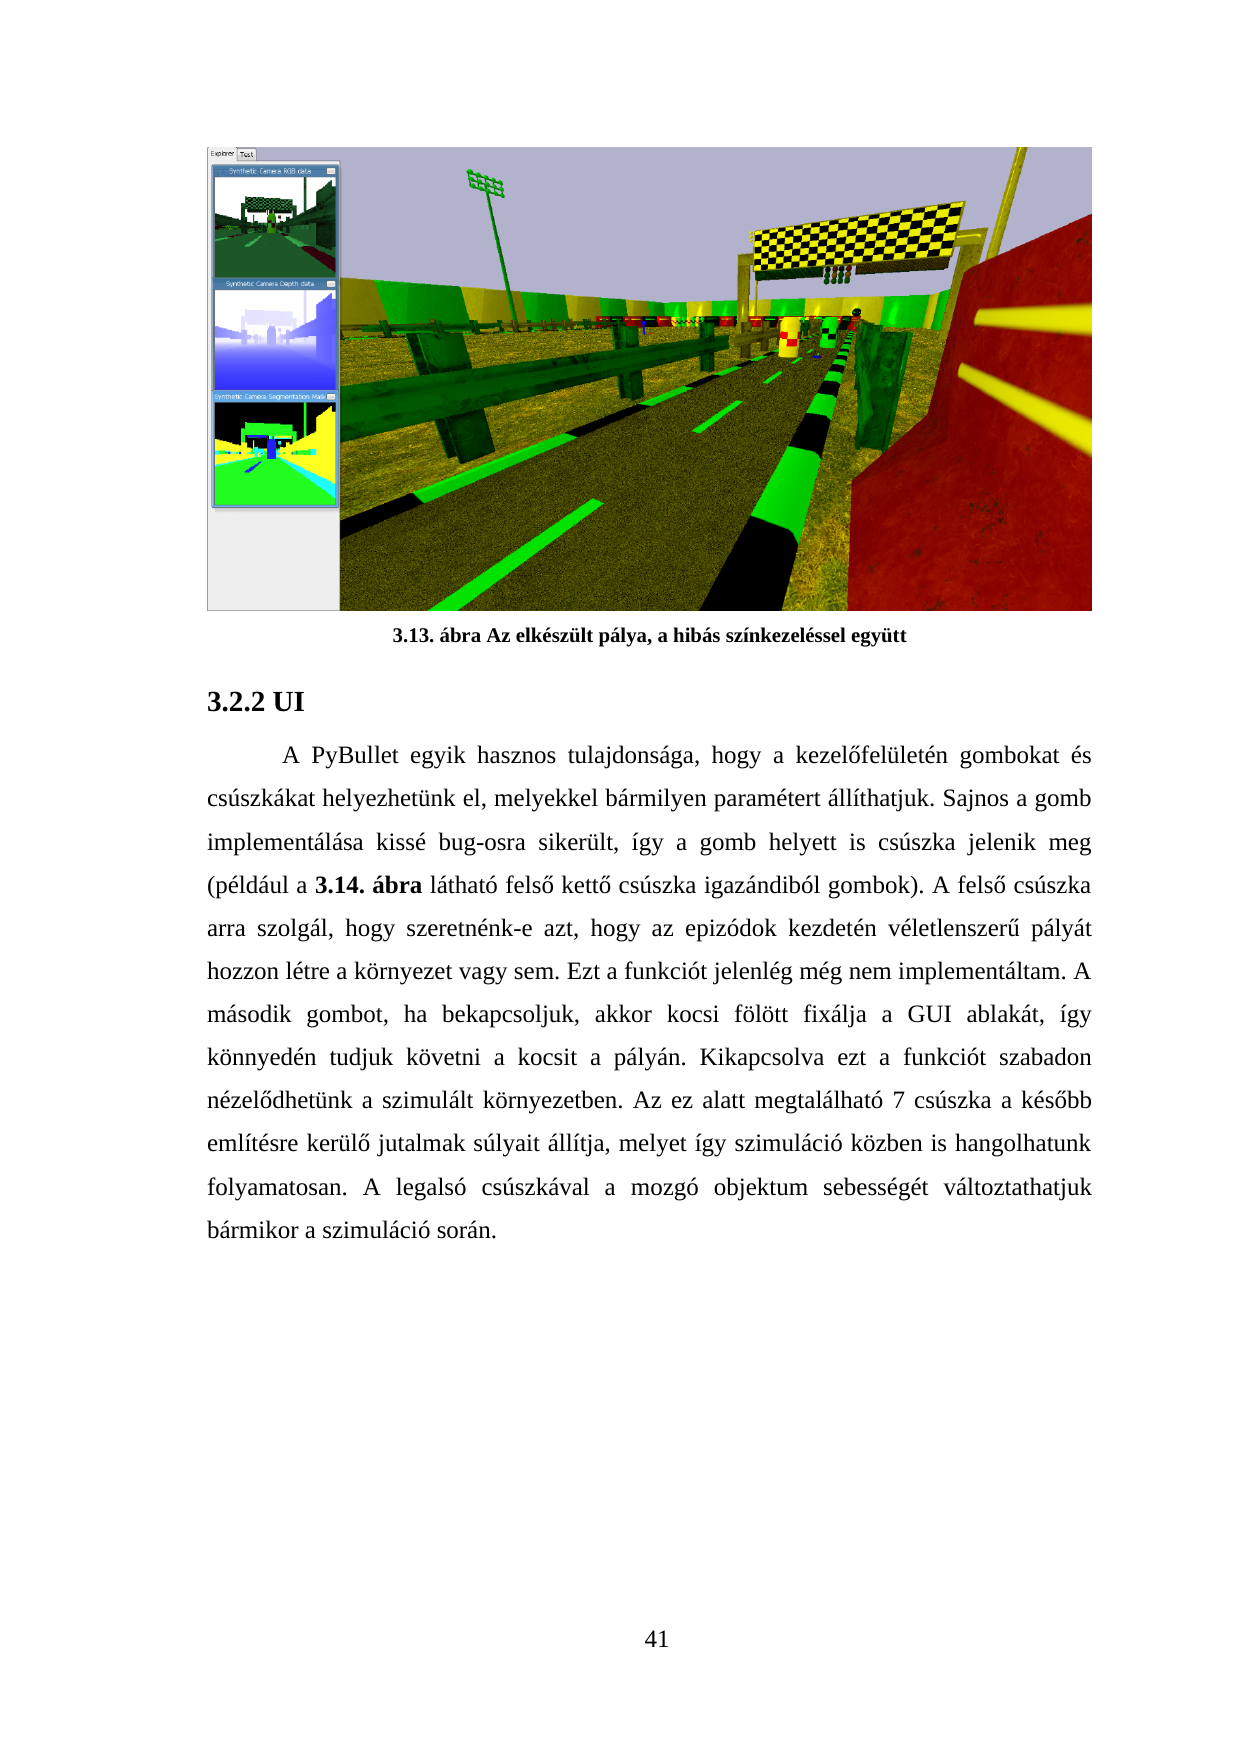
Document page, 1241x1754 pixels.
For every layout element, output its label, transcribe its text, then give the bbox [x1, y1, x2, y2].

subtitle UI [207, 684, 1092, 717]
picture [207, 147, 1092, 611]
